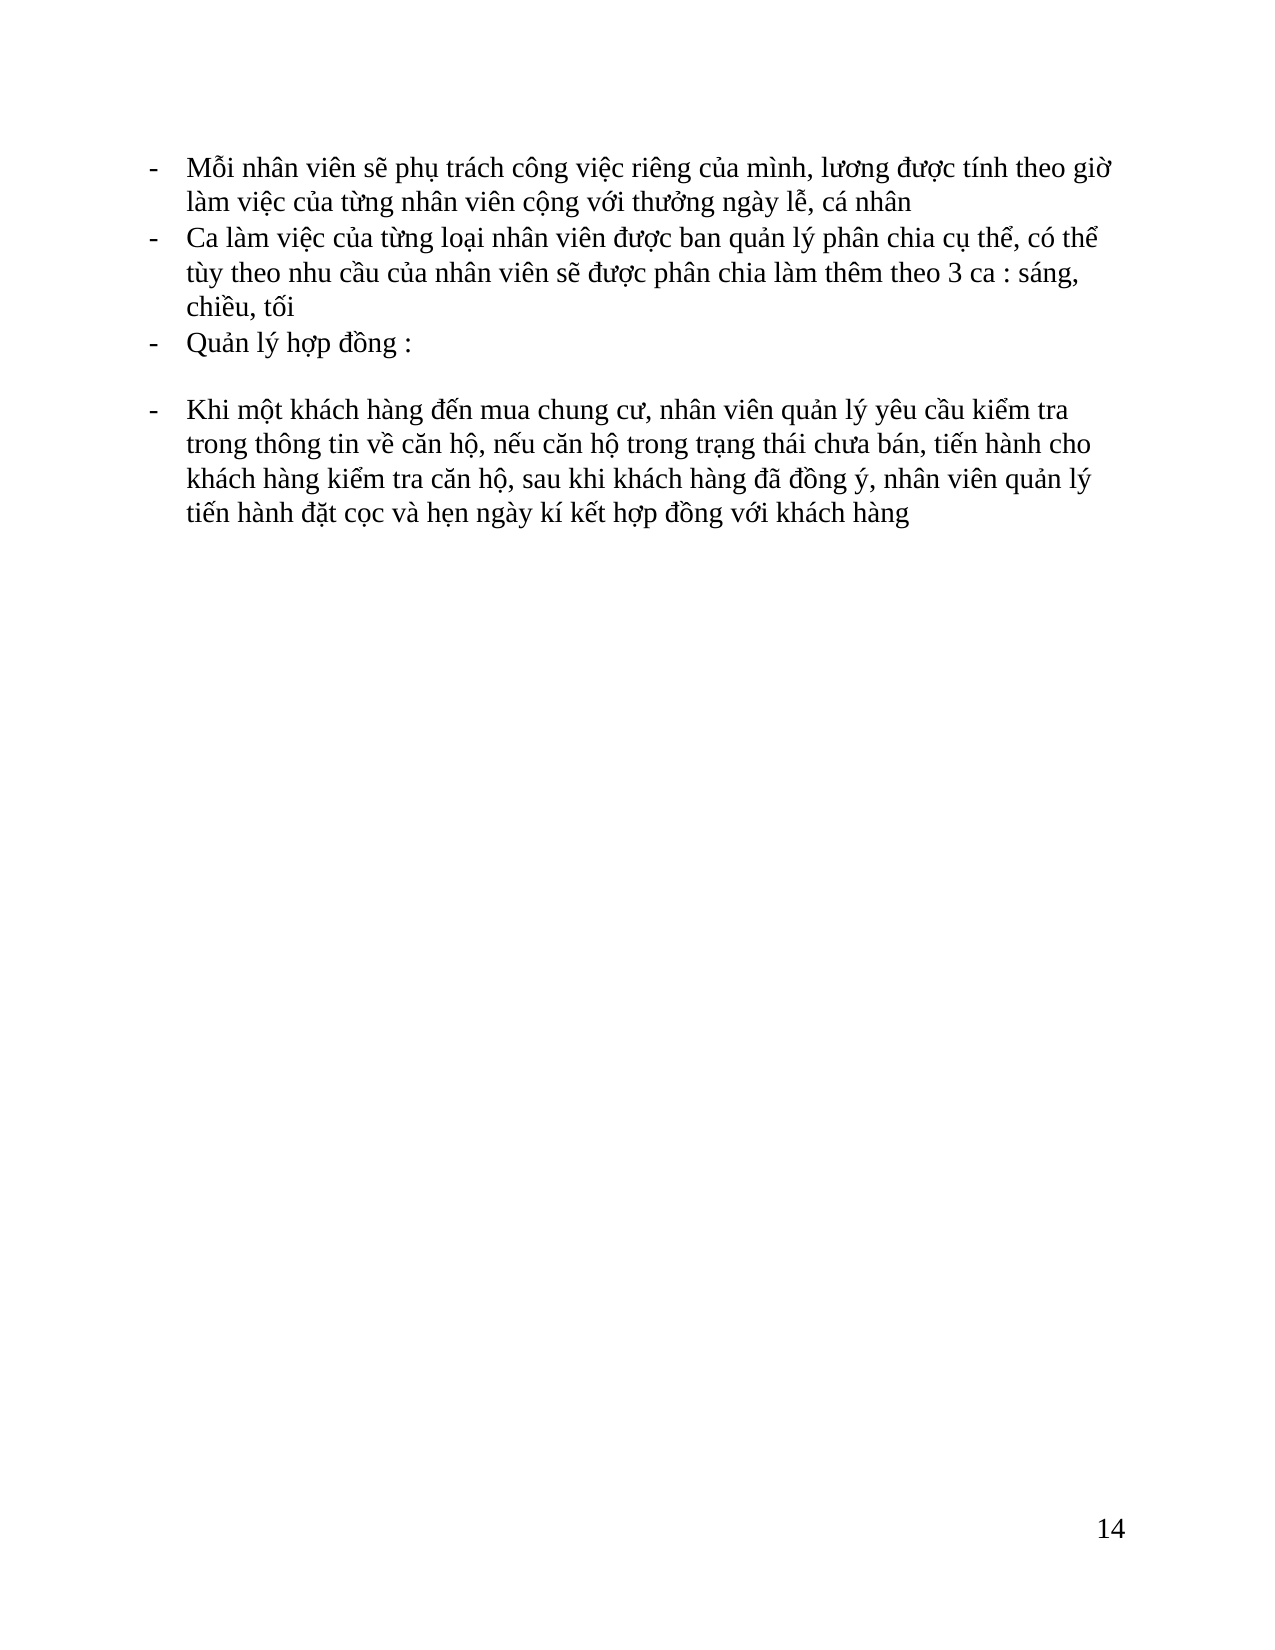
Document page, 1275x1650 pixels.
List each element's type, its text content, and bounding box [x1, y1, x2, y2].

list Ca làm việc của từng loại nhân viên được ban quản lý phân chia cụ thể, có thể tùy theo nhu cầu của nhân viên sẽ được phân chia làm thêm theo 3 ca : sáng, chiều, tối [148, 221, 1125, 323]
list Mỗi nhân viên sẽ phụ trách công việc riêng của mình, lương được tính theo giờ làm việc của từng nhân viên cộng với thưởng ngày lễ, cá nhân [148, 150, 1125, 218]
list Quản lý hợp đồng : [148, 326, 1125, 359]
list Khi một khách hàng đến mua chung cư, nhân viên quản lý yêu cầu kiểm tra trong thông tin về căn hộ, nếu căn hộ trong trạng thái chưa bán, tiến hành cho khách hàng kiểm tra căn hộ, sau khi khách hàng đã đồng ý, nhân viên quản lý tiến hành đặt cọc và hẹn ngày kí kết hợp đồng với khách hàng [148, 392, 1125, 529]
